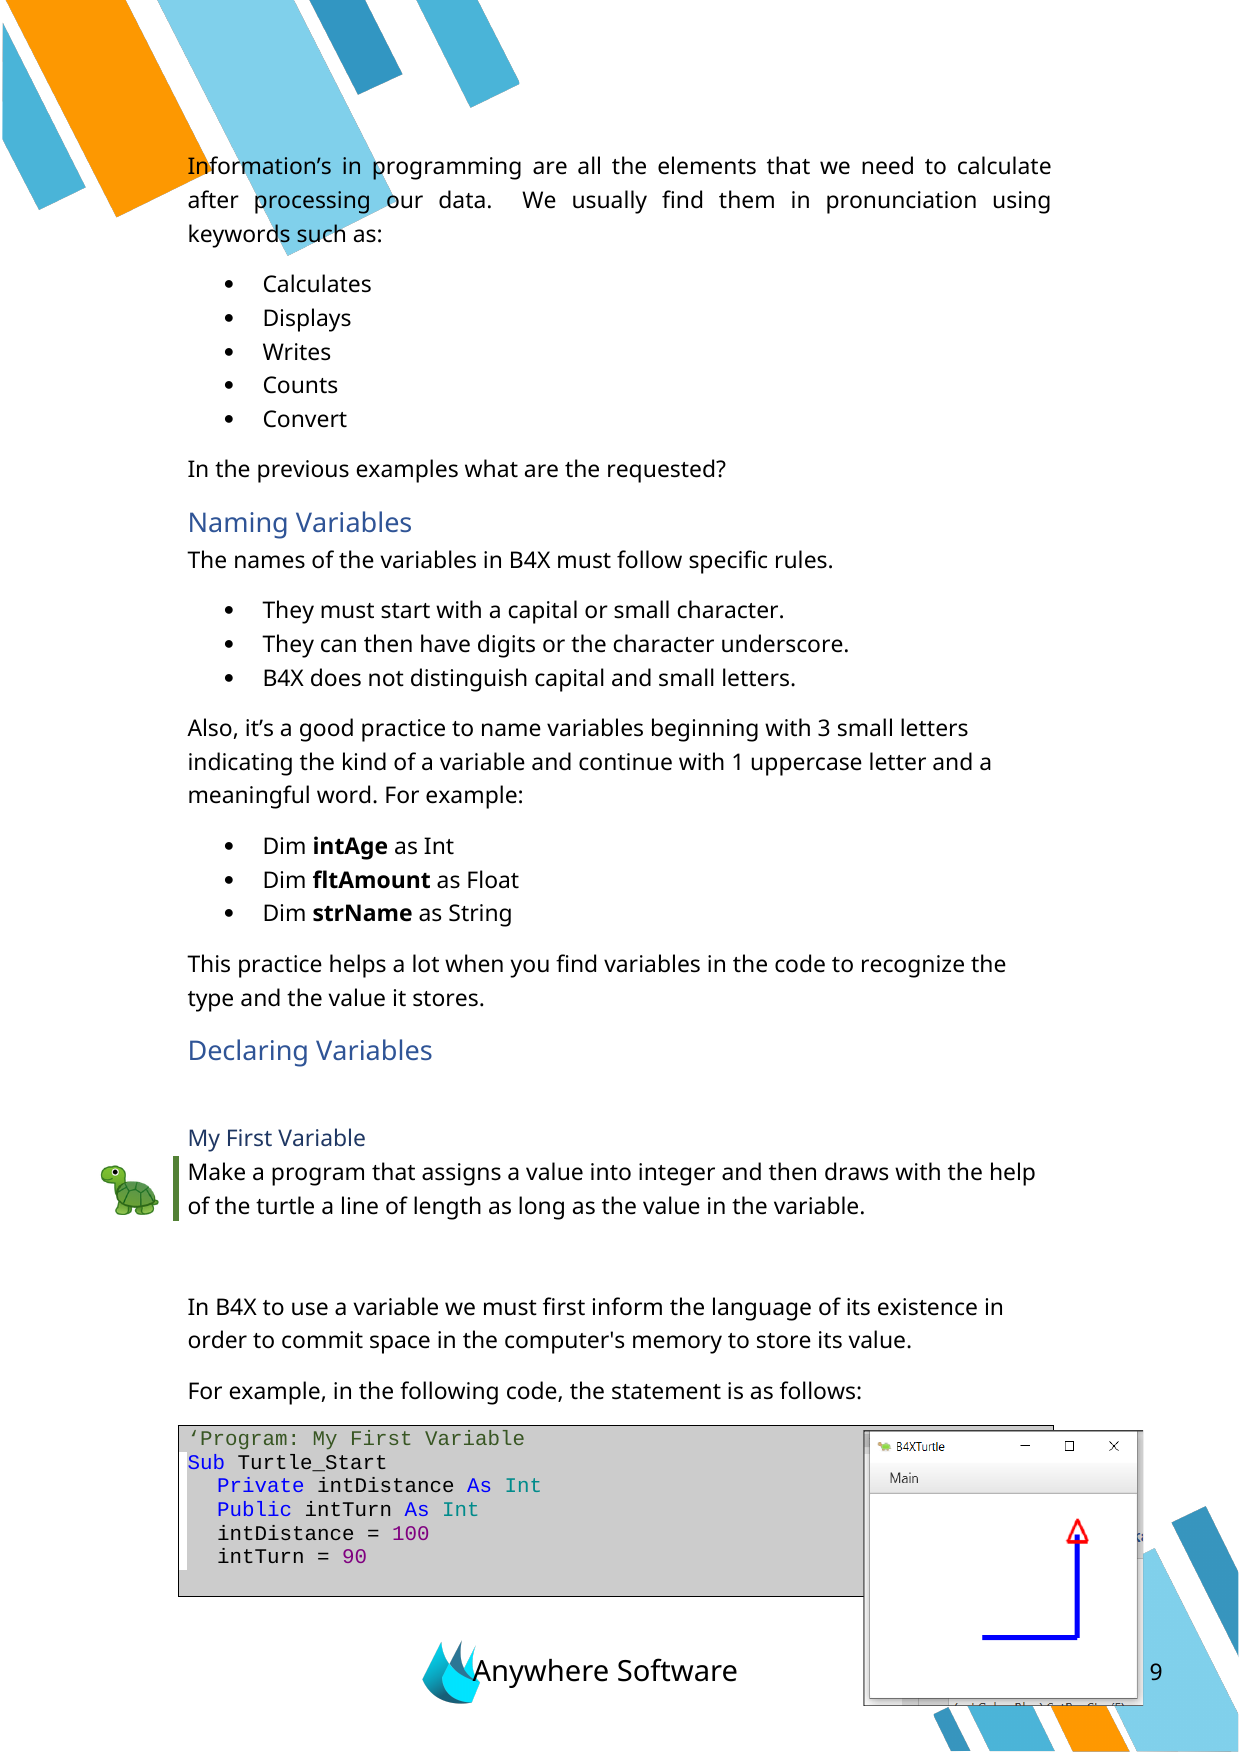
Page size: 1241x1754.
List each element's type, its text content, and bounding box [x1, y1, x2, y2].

text intTurn = 90 [187, 1546, 863, 1567]
subtitle Declaring Variables [187, 1032, 1053, 1069]
text Information’s in programming are all the elements that we need to calculate after processing our data. We usually find them in pronunciation using keywords such as: [187, 150, 1053, 249]
picture [422, 1640, 481, 1704]
list They must start with a capital or small character. [225, 594, 1053, 625]
list Counts [225, 369, 1053, 400]
list Dim strName as String [225, 897, 1053, 928]
list Convert [225, 403, 1053, 434]
list Writes [225, 335, 1053, 367]
list Dim fltAmount as Float [225, 863, 1053, 895]
list Dim intAge as Int [225, 830, 1053, 861]
list Calculates [225, 268, 1053, 299]
picture [2, 0, 520, 256]
text Private intDistance As Int [187, 1475, 863, 1499]
text Public intTurn As Int [187, 1499, 863, 1523]
text For example, in the following code, the statement is as follows: [187, 1374, 1053, 1406]
text Also, it’s a good practice to name variables beginning with 3 small letters indicating the kind of a variable and continue with 1 uppercase letter and a meaningful word. For example: [187, 712, 1053, 811]
text In the previous examples what are the requested? [187, 453, 1053, 484]
text The names of the variables in B4X must follow specific rules. [187, 543, 1053, 575]
list B4X does not distinguish capital and small letters. [225, 661, 1053, 693]
subtitle My First Variable [187, 1122, 1053, 1153]
subtitle Naming Variables [187, 504, 1053, 541]
text ‘Program: My First Variable [179, 1426, 1053, 1452]
text This practice helps a lot when you find variables in the code to recognize the type and the value it stores. [187, 948, 1053, 1013]
text intDistance = 100 [187, 1523, 863, 1546]
list They can then have digits or the character underscore. [225, 628, 1053, 659]
picture [863, 1430, 1239, 1752]
text Make a program that assigns a value into integer and then draws with the help of the turtle a line of length as long as the value in the variable. [179, 1156, 1053, 1221]
text Sub Turtle_Start [187, 1452, 863, 1475]
list Displays [225, 302, 1053, 333]
text In B4X to use a variable we must first inform the language of its existence in order to commit space in the computer's memory to store its value. [187, 1290, 1053, 1355]
picture [97, 1161, 159, 1215]
